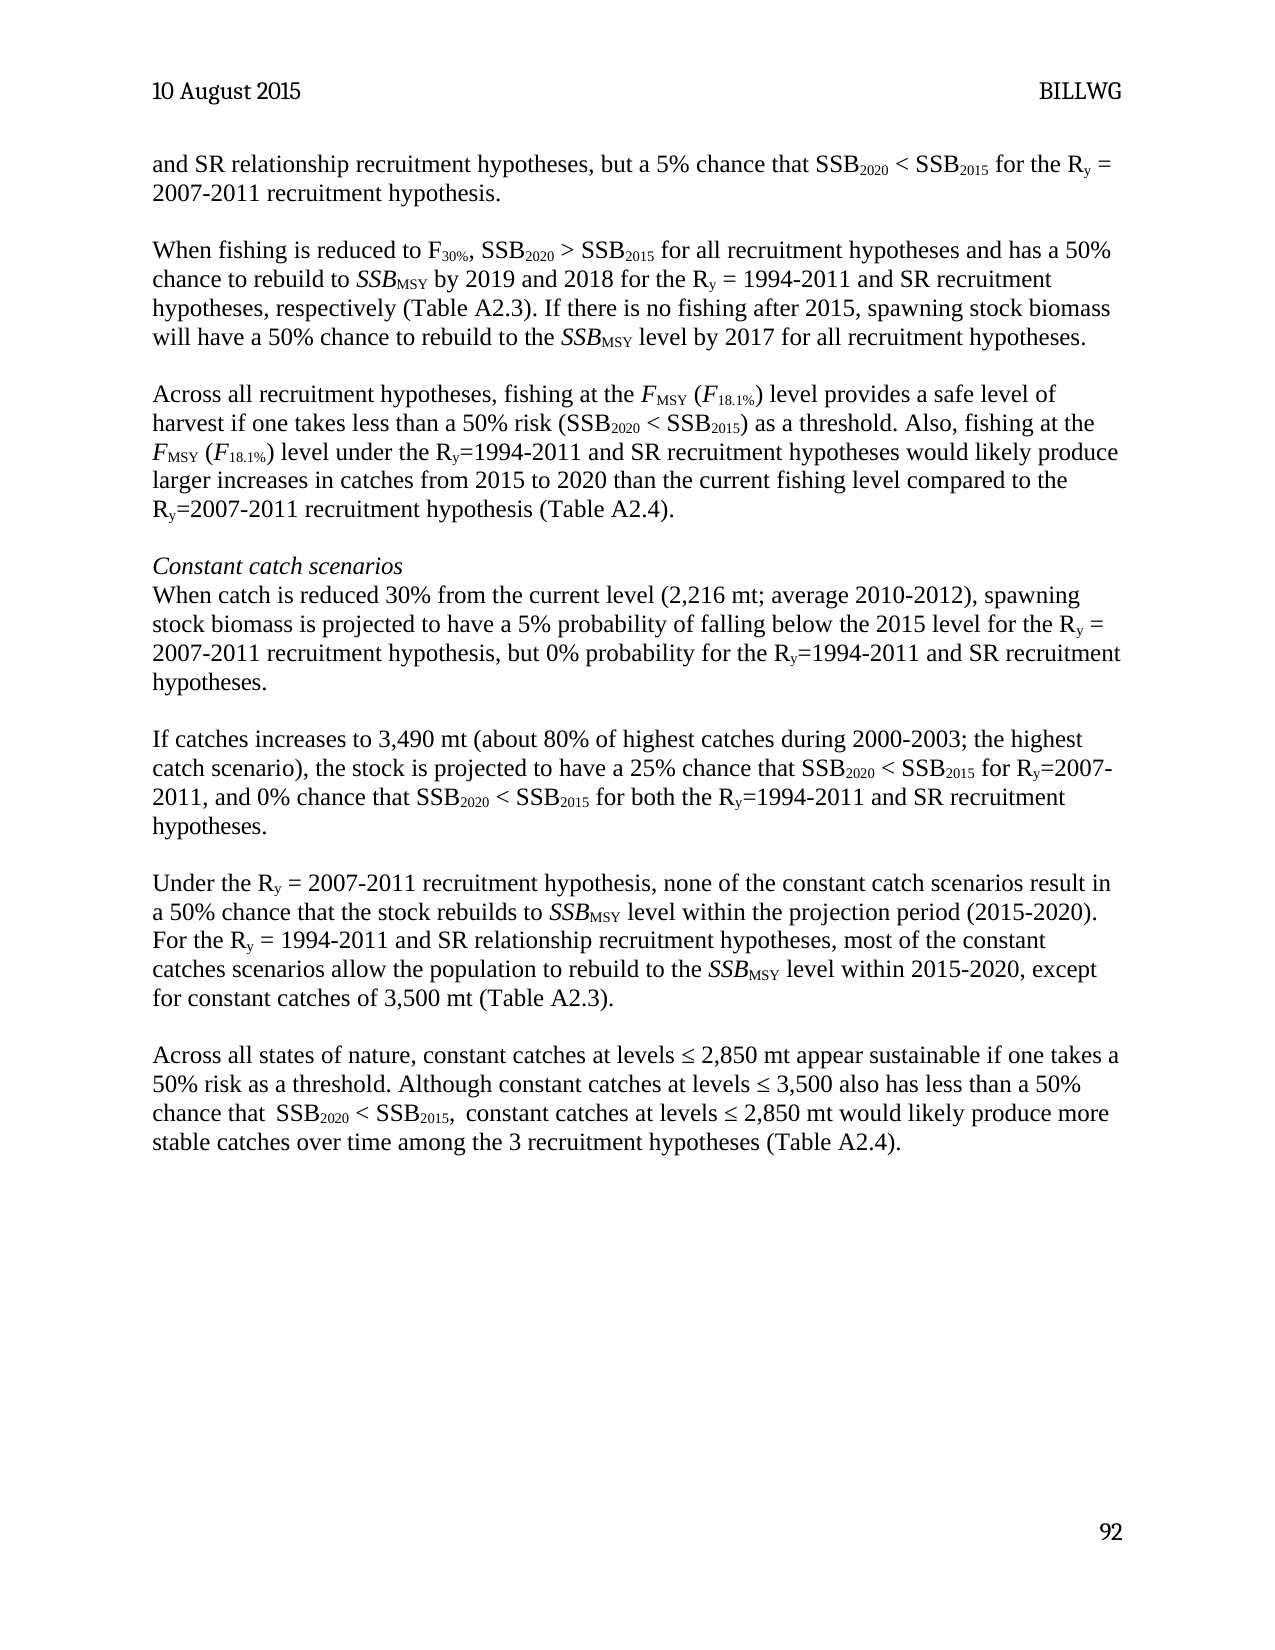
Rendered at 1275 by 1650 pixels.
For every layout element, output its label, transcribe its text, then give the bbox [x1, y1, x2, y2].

text Across all states of nature, constant catches at levels ≤ 2,850 mt appear sustainable if one takes a 50% risk as a threshold. Although constant catches at levels ≤ 3,500 also has less than a 50% chance that SSB2020 < SSB2015, constant catches at levels ≤ 2,850 mt would likely produce more stable catches over time among the 3 recruitment hypotheses (Table A2.4). [152, 1041, 1124, 1156]
text and SR relationship recruitment hypotheses, but a 5% chance that SSB2020 < SSB2015 for the Ry = 2007-2011 recruitment hypothesis. [152, 150, 1121, 207]
text If catches increases to 3,490 mt (about 80% of highest catches during 2000-2003; the highest catch scenario), the stock is projected to have a 25% chance that SSB2020 < SSB2015 for Ry=2007- 2011, and 0% chance that SSB2020 < SSB2015 for both the Ry=1994-2011 and SR recruitment hypotheses. [152, 724, 1124, 839]
text Under the Ry = 2007-2011 recruitment hypothesis, none of the constant catch scenarios result in a 50% chance that the stock rebuilds to SSBMSY level within the projection period (2015-2020). For the Ry = 1994-2011 and SR relationship recruitment hypotheses, most of the constant catches scenarios allow the population to rebuild to the SSBMSY level within 2015-2020, except for constant catches of 3,500 mt (Table A2.3). [152, 868, 1124, 1012]
text When catch is reduced 30% from the current level (2,216 mt; average 2010-2012), spawning stock biomass is projected to have a 5% probability of falling below the 2015 level for the Ry = 2007-2011 recruitment hypothesis, but 0% probability for the Ry=1994-2011 and SR recruitment hypotheses. [152, 581, 1122, 696]
text Across all recruitment hypotheses, fishing at the FMSY (F18.1%) level provides a safe level of harvest if one takes less than a 50% risk (SSB2020 < SSB2015) as a threshold. Also, fishing at the FMSY (F18.1%) level under the Ry=1994-2011 and SR recruitment hypotheses would likely produce larger increases in catches from 2015 to 2020 than the current fishing level compared to the Ry=2007-2011 recruitment hypothesis (Table A2.4). [152, 379, 1121, 523]
text When fishing is reduced to F30%, SSB2020 > SSB2015 for all recruitment hypotheses and has a 50% chance to rebuild to SSBMSY by 2019 and 2018 for the Ry = 1994-2011 and SR recruitment hypotheses, respectively (Table A2.3). If there is no fishing after 2015, spawning stock biomass will have a 50% chance to rebuild to the SSBMSY level by 2017 for all recruitment hypotheses. [152, 235, 1124, 350]
text Constant catch scenarios [152, 552, 1262, 581]
